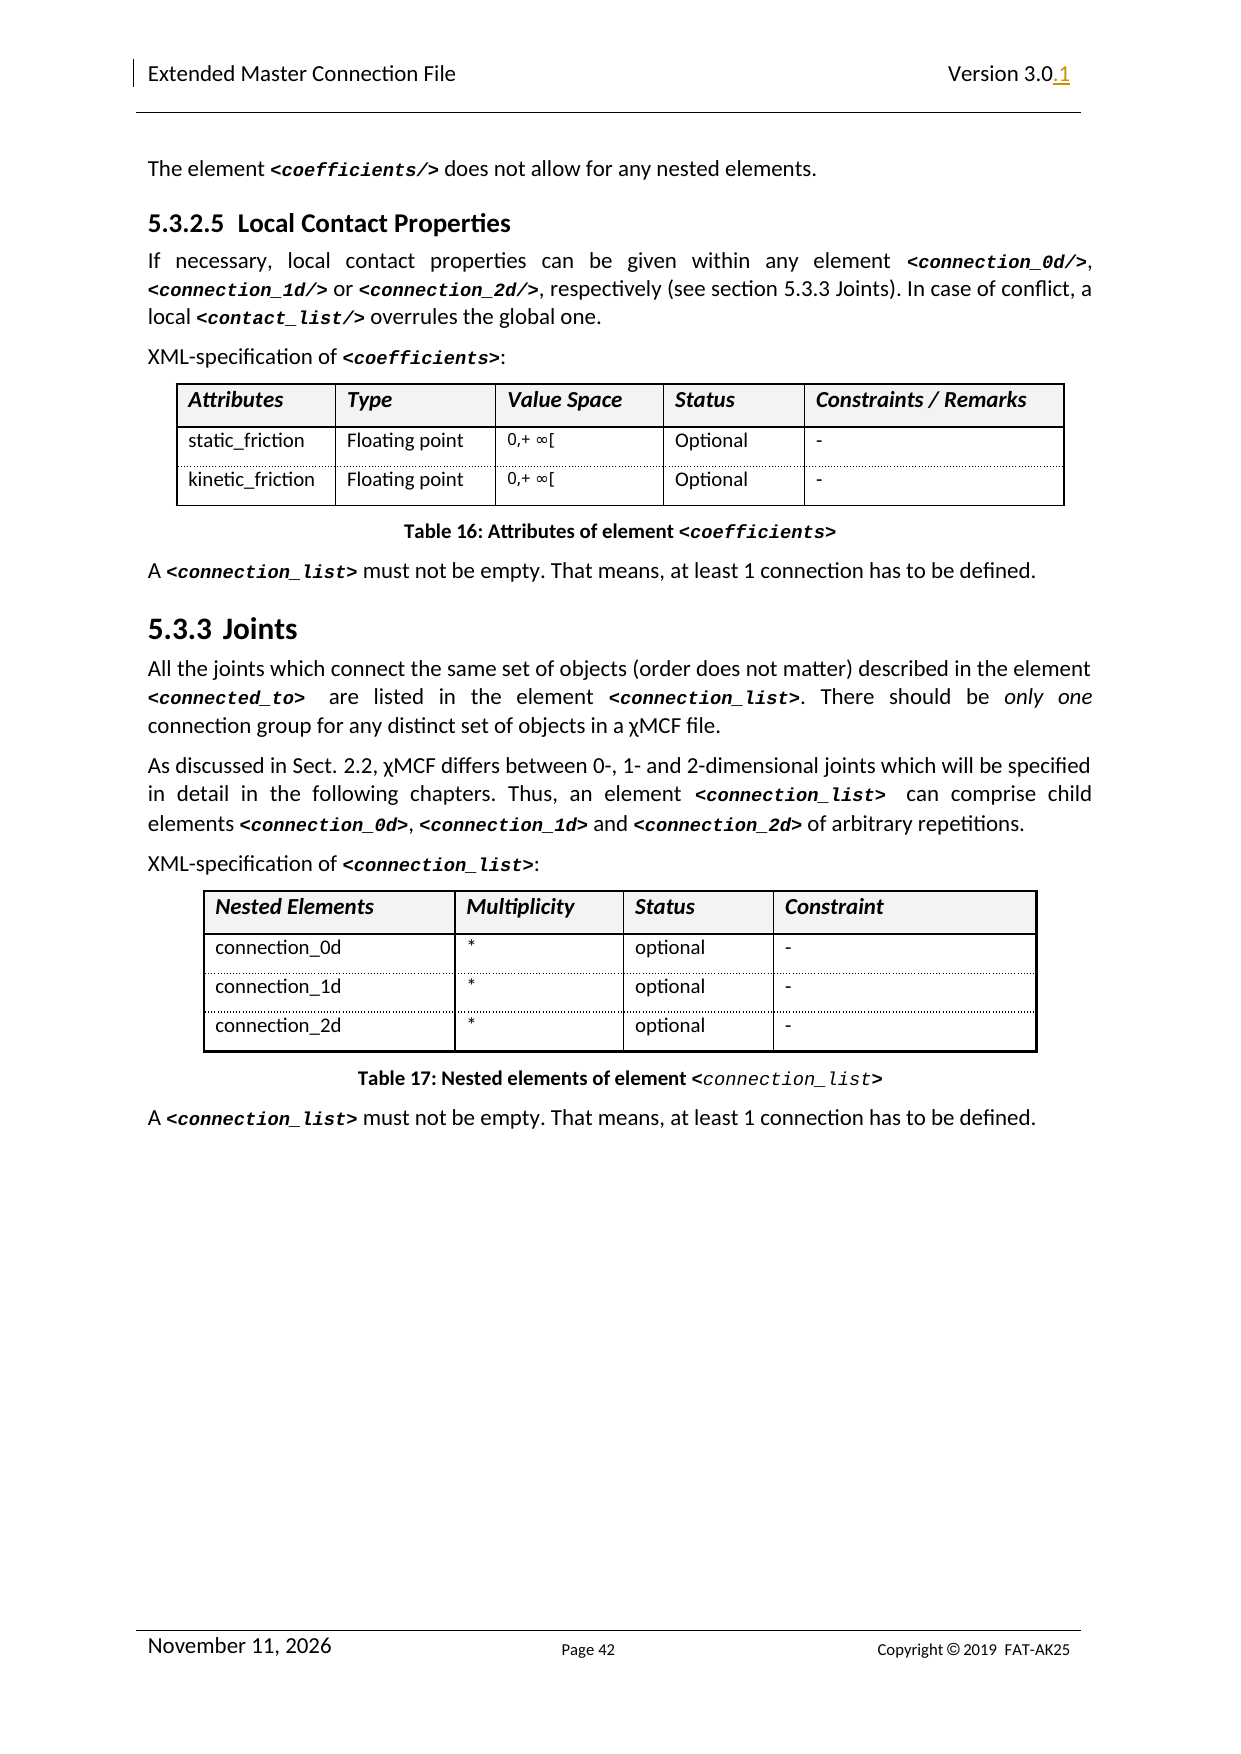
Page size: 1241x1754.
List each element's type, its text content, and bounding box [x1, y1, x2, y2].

text Table 16: Attributes of element <coefficients> [148, 518, 1092, 544]
text As discussed in Sect. 2.2, χMCF differs between 0-, 1- and 2-dimensional joints which will be specified in detail in the following chapters. Thus, an element <connection_list> can comprise child elements <connection_0d>, <connection_1d> and <connection_2d> of arbitrary repetitions. [148, 752, 1092, 837]
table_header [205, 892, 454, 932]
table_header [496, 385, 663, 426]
text XML-specification of <coefficients>: [148, 342, 1092, 371]
text A <connection_list> must not be empty. That means, at least 1 connection has to be defined. [148, 556, 1092, 584]
subtitle Joints [148, 609, 1092, 648]
subtitle Local Contact Properties [148, 207, 1092, 240]
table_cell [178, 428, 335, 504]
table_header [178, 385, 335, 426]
text All the joints which connect the same set of objects (order does not matter) described in the element <connected_to> are listed in the element <connection_list>. There should be only one connection group for any distinct set of objects in a χMCF file. [148, 654, 1092, 739]
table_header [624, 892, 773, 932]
text XML-specification of <connection_list>: [148, 849, 1092, 877]
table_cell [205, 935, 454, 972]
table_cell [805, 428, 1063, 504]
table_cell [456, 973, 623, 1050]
text If necessary, local contact properties can be given within any element <connection_0d/>, <connection_1d/> or <connection_2d/>, respectively (see section 5.3.3 Joints). In case of conflict, a local <contact_list/> overrules the global one. [148, 246, 1092, 330]
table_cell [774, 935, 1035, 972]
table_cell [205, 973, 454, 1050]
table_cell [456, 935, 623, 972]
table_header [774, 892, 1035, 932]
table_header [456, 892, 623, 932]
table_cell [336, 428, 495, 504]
text Table 17: Nested elements of element <connection_list> [148, 1065, 1092, 1091]
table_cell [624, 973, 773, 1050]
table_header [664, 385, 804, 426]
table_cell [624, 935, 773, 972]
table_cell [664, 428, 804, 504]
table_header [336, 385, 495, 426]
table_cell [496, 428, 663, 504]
text A <connection_list> must not be empty. That means, at least 1 connection has to be defined. [148, 1103, 1092, 1131]
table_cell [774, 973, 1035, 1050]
text The element <coefficients/> does not allow for any nested elements. [148, 154, 1092, 182]
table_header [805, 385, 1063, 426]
